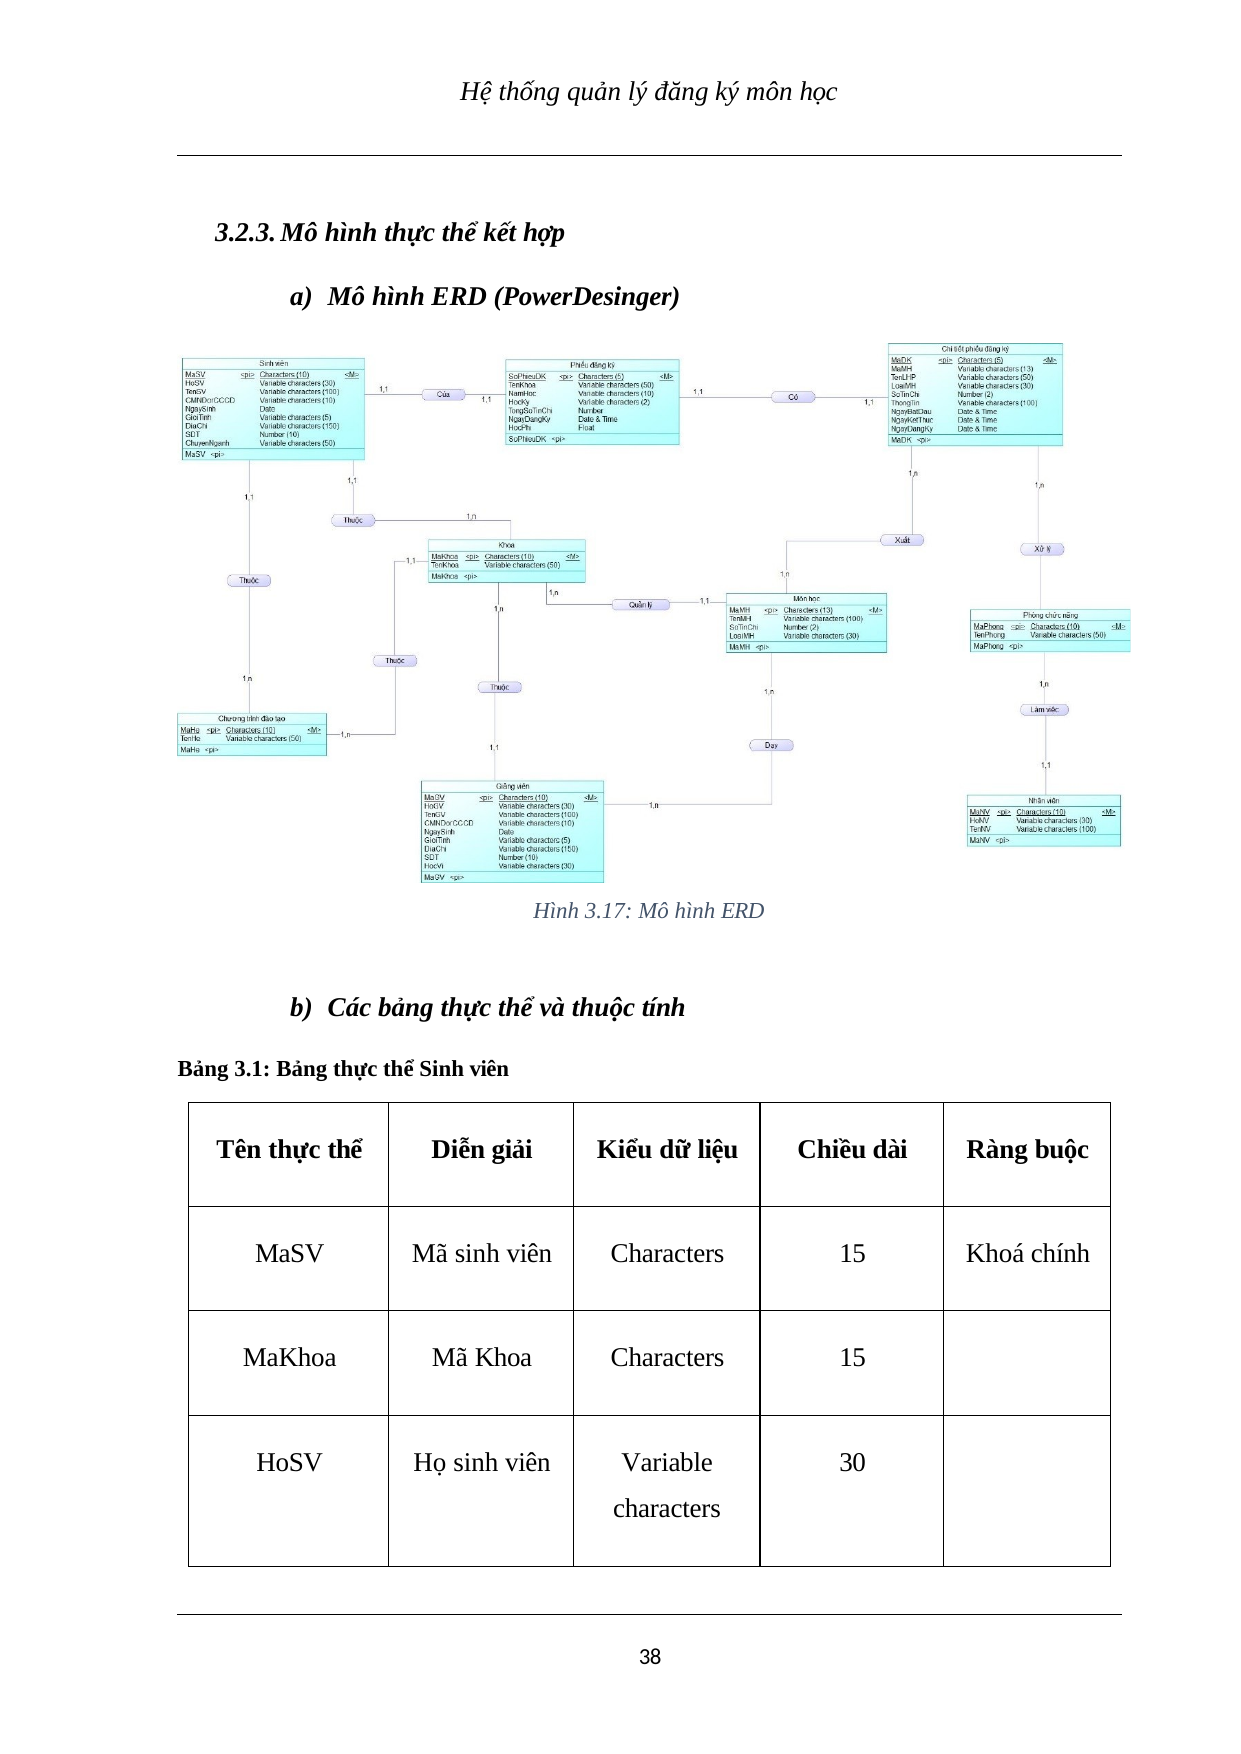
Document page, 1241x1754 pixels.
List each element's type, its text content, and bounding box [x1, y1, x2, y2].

text Bảng 3.1: Bảng thực thể Sinh viên [177, 1055, 1166, 1081]
table_cell MaKhoa [189, 1311, 388, 1414]
table_cell 15 [761, 1207, 943, 1310]
table_cell 30 [761, 1416, 943, 1566]
subtitle Các bảng thực thể và thuộc tính [290, 991, 1166, 1023]
table_cell Mã Khoa [389, 1311, 573, 1414]
table_header Ràng buộc [944, 1103, 1110, 1206]
table_cell MaSV [189, 1207, 388, 1310]
picture [177, 343, 1131, 355]
table_cell 15 [761, 1311, 943, 1414]
table_header Diễn giải [389, 1103, 573, 1206]
table_cell Mã sinh viên [389, 1207, 573, 1310]
table_header Tên thực thể [189, 1103, 388, 1206]
table_cell Họ sinh viên [389, 1416, 573, 1566]
text 38 [148, 1642, 1152, 1670]
table_cell Khoá chính [944, 1207, 1110, 1310]
subtitle Mô hình thực thể kết hợp [215, 216, 1166, 248]
table_cell [944, 1416, 1110, 1566]
text Hình 3.17: Mô hình ERD [148, 355, 1150, 923]
table_cell Characters [574, 1311, 759, 1414]
table_cell Characters [574, 1207, 759, 1310]
subtitle Mô hình ERD (PowerDesinger) [290, 280, 1166, 311]
table_cell [944, 1311, 1110, 1414]
table_header Chiều dài [761, 1103, 943, 1206]
table_cell HoSV [189, 1416, 388, 1566]
table_cell Variable characters [574, 1416, 759, 1566]
table_header Kiểu dữ liệu [574, 1103, 759, 1206]
